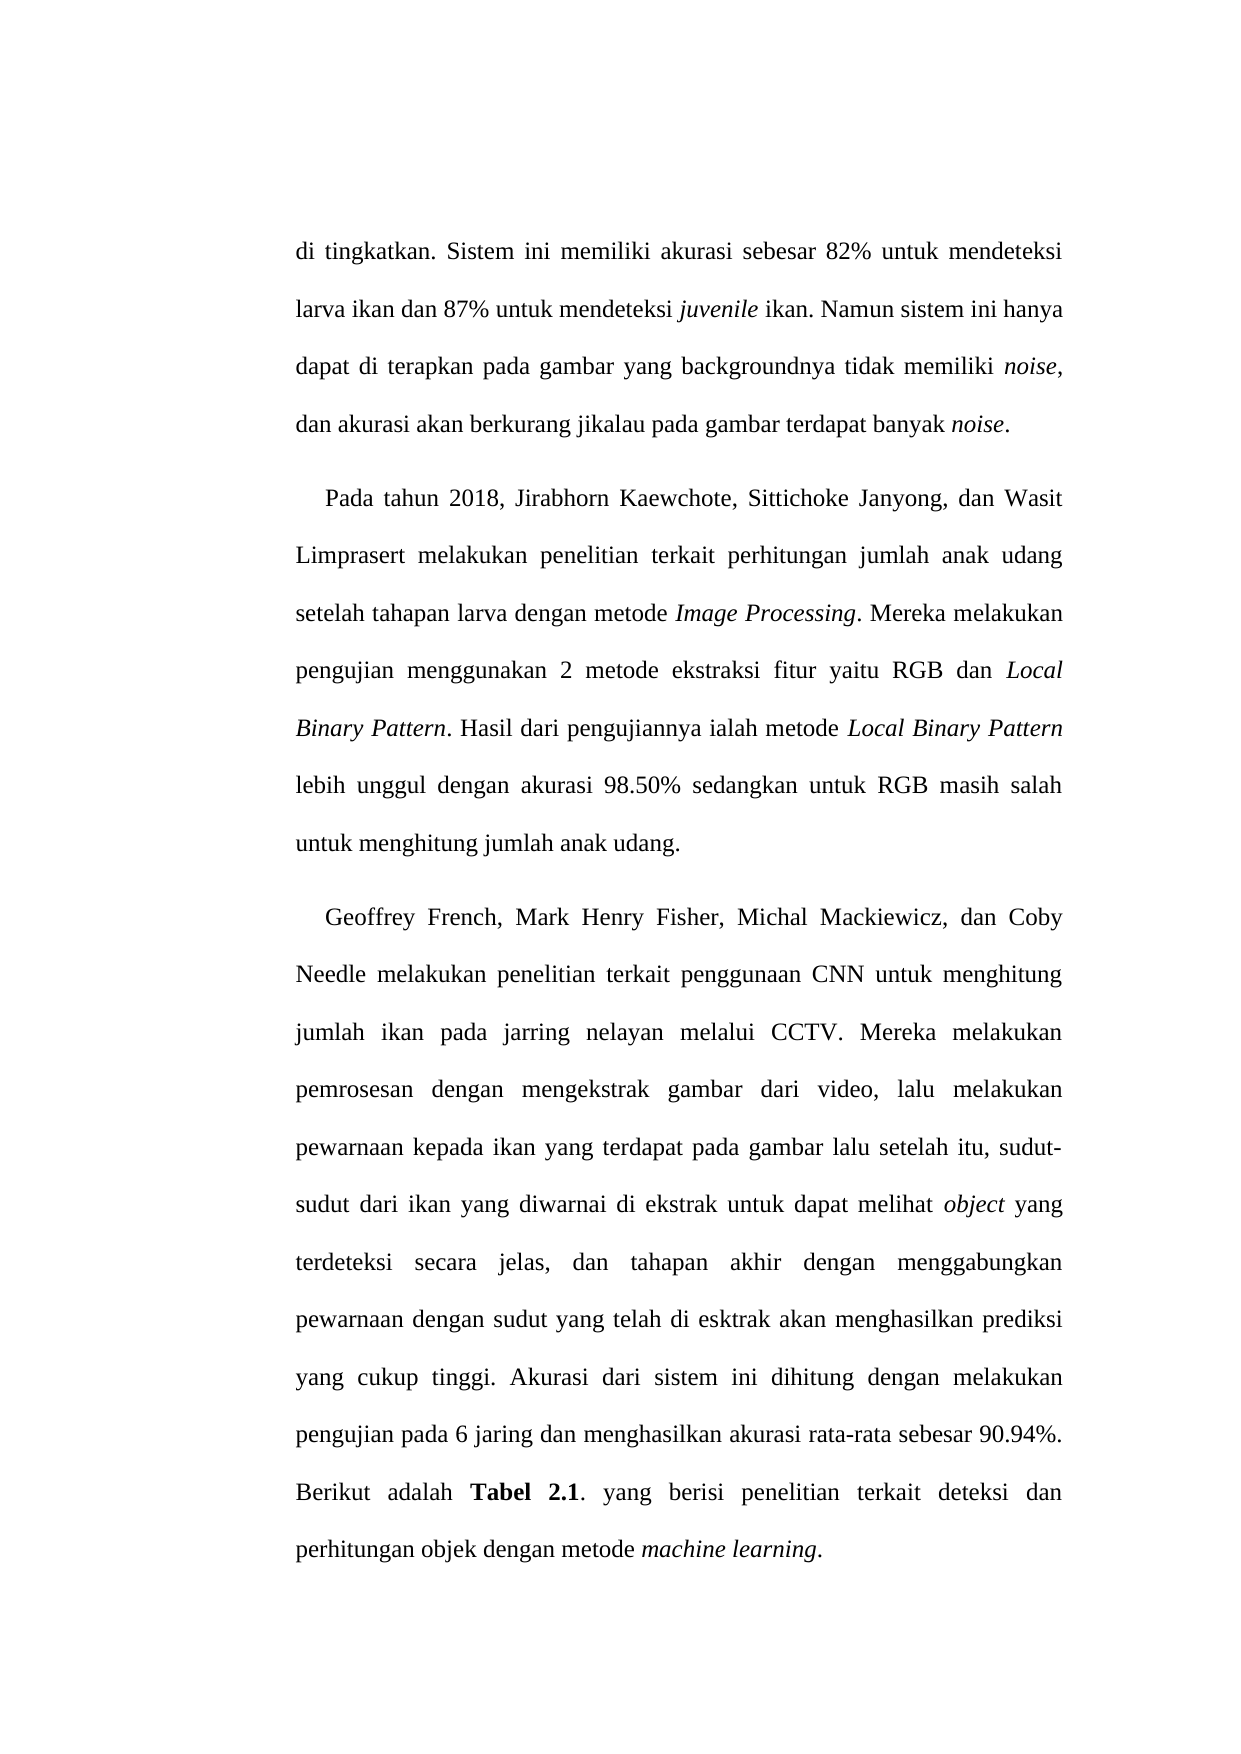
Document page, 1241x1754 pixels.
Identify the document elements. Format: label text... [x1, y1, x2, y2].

text Pada tahun 2018, Jirabhorn Kaewchote, Sittichoke Janyong, dan Wasit Limprasert melakukan penelitian terkait perhitungan jumlah anak udang setelah tahapan larva dengan metode Image Processing. Mereka melakukan pengujian menggunakan 2 metode ekstraksi fitur yaitu RGB dan Local Binary Pattern. Hasil dari pengujiannya ialah metode Local Binary Pattern lebih unggul dengan akurasi 98.50% sedangkan untuk RGB masih salah untuk menghitung jumlah anak udang. [295, 483, 1063, 857]
list Geoffrey French, Mark Henry Fisher, Michal Mackiewicz, dan Coby Needle melakukan penelitian terkait penggunaan CNN untuk menghitung jumlah ikan pada jarring nelayan melalui CCTV. Mereka melakukan pemrosesan dengan mengekstrak gambar dari video, lalu melakukan pewarnaan kepada ikan yang terdapat pada gambar lalu setelah itu, sudut-sudut dari ikan yang diwarnai di ekstrak untuk dapat melihat object yang terdeteksi secara jelas, dan tahapan akhir dengan menggabungkan pewarnaan dengan sudut yang telah di esktrak akan menghasilkan prediksi yang cukup tinggi. Akurasi dari sistem ini dihitung dengan melakukan pengujian pada 6 jaring dan menghasilkan akurasi rata-rata sebesar 90.94%. Berikut adalah Tabel 2.1. yang berisi penelitian terkait deteksi dan perhitungan objek dengan metode machine learning. [295, 902, 1063, 1563]
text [295, 236, 1063, 437]
